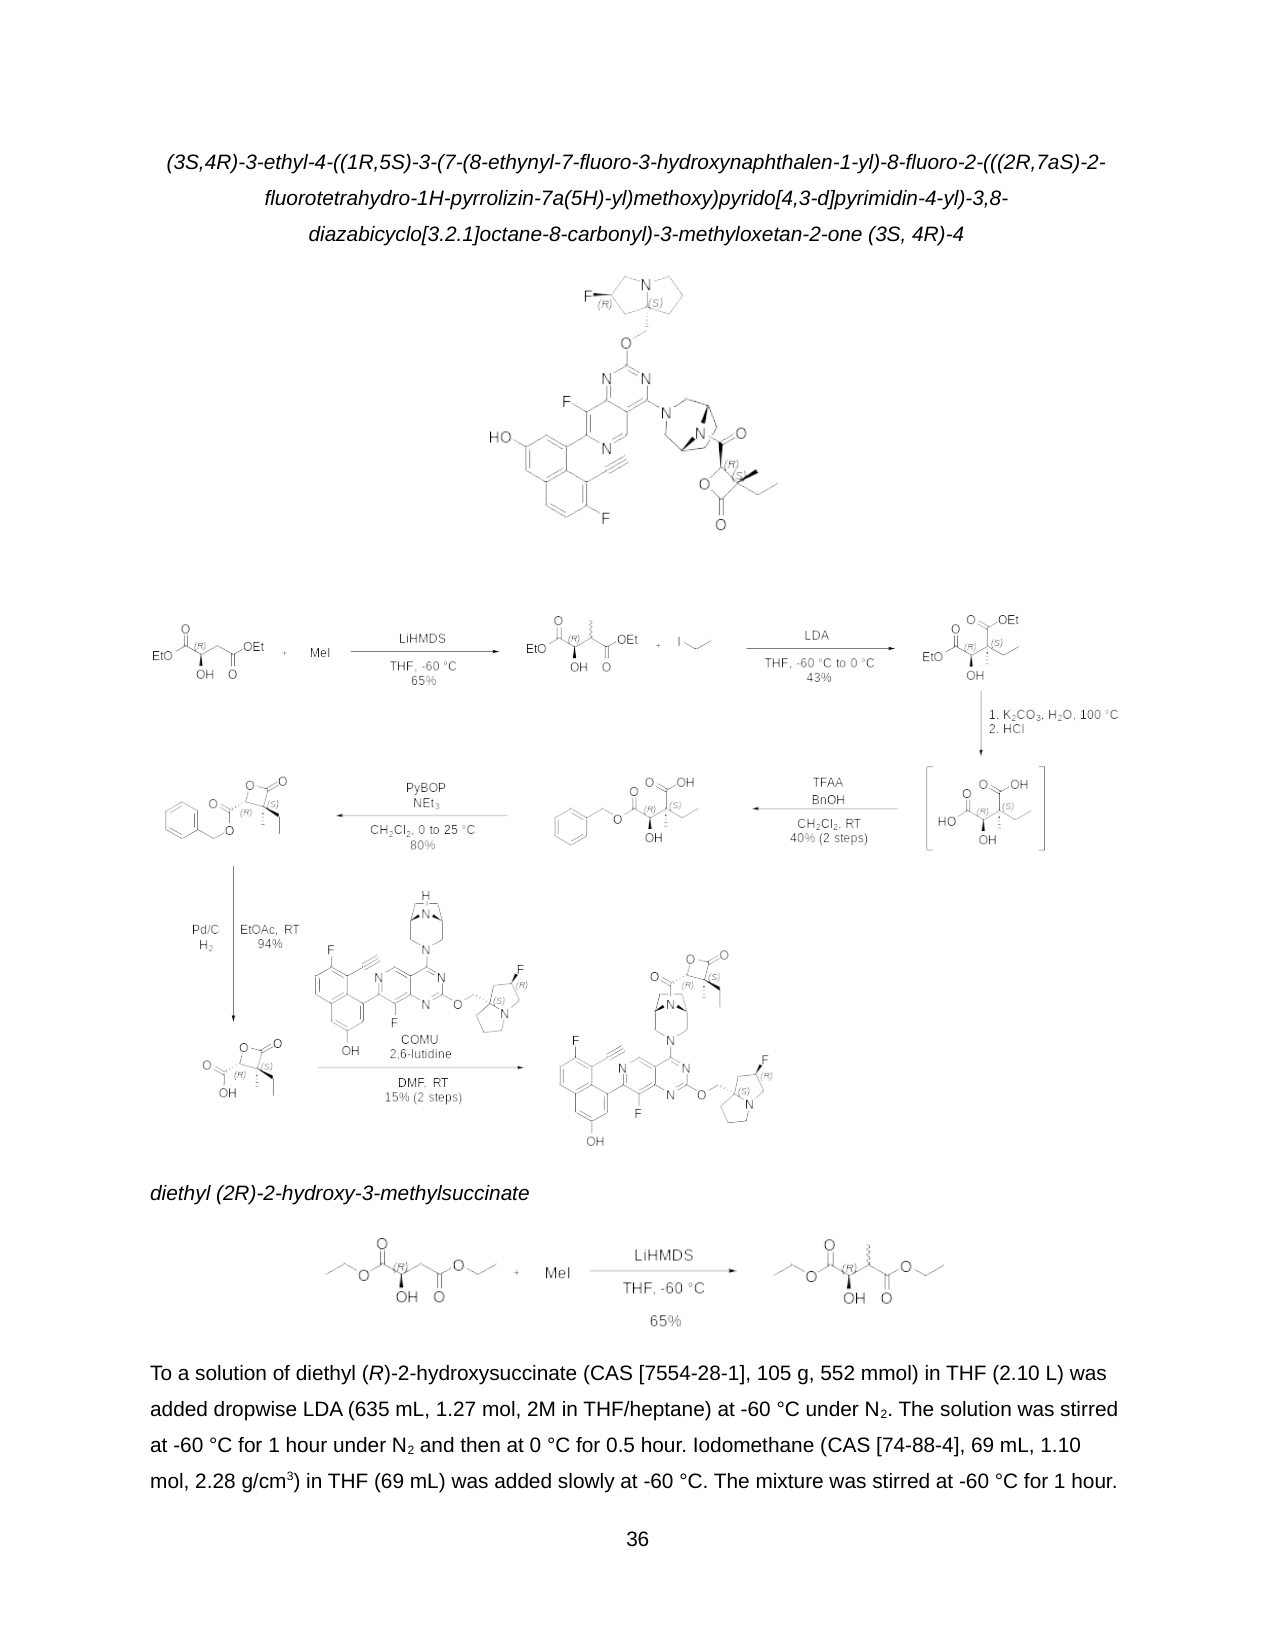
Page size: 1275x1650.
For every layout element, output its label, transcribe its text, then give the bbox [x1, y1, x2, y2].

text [150, 1361, 1125, 1493]
text (3S,4R)-3-ethyl-4-((1R,5S)-3-(7-(8-ethynyl-7-fluoro-3-hydroxynaphthalen-1-yl)-8-fluoro-2-(((2R,7aS)-2-fluorotetrahydro-1H-pyrrolizin-7a(5H)-yl)methoxy)pyrido[4,3-d]pyrimidin-4-yl)-3,8-diazabicyclo[3.2.1]octane-8-carbonyl)-3-methyloxetan-2-one (3S, 4R)-4 [150, 150, 1125, 246]
text diethyl (2R)-2-hydroxy-3-methylsuccinate [150, 1181, 1125, 1205]
